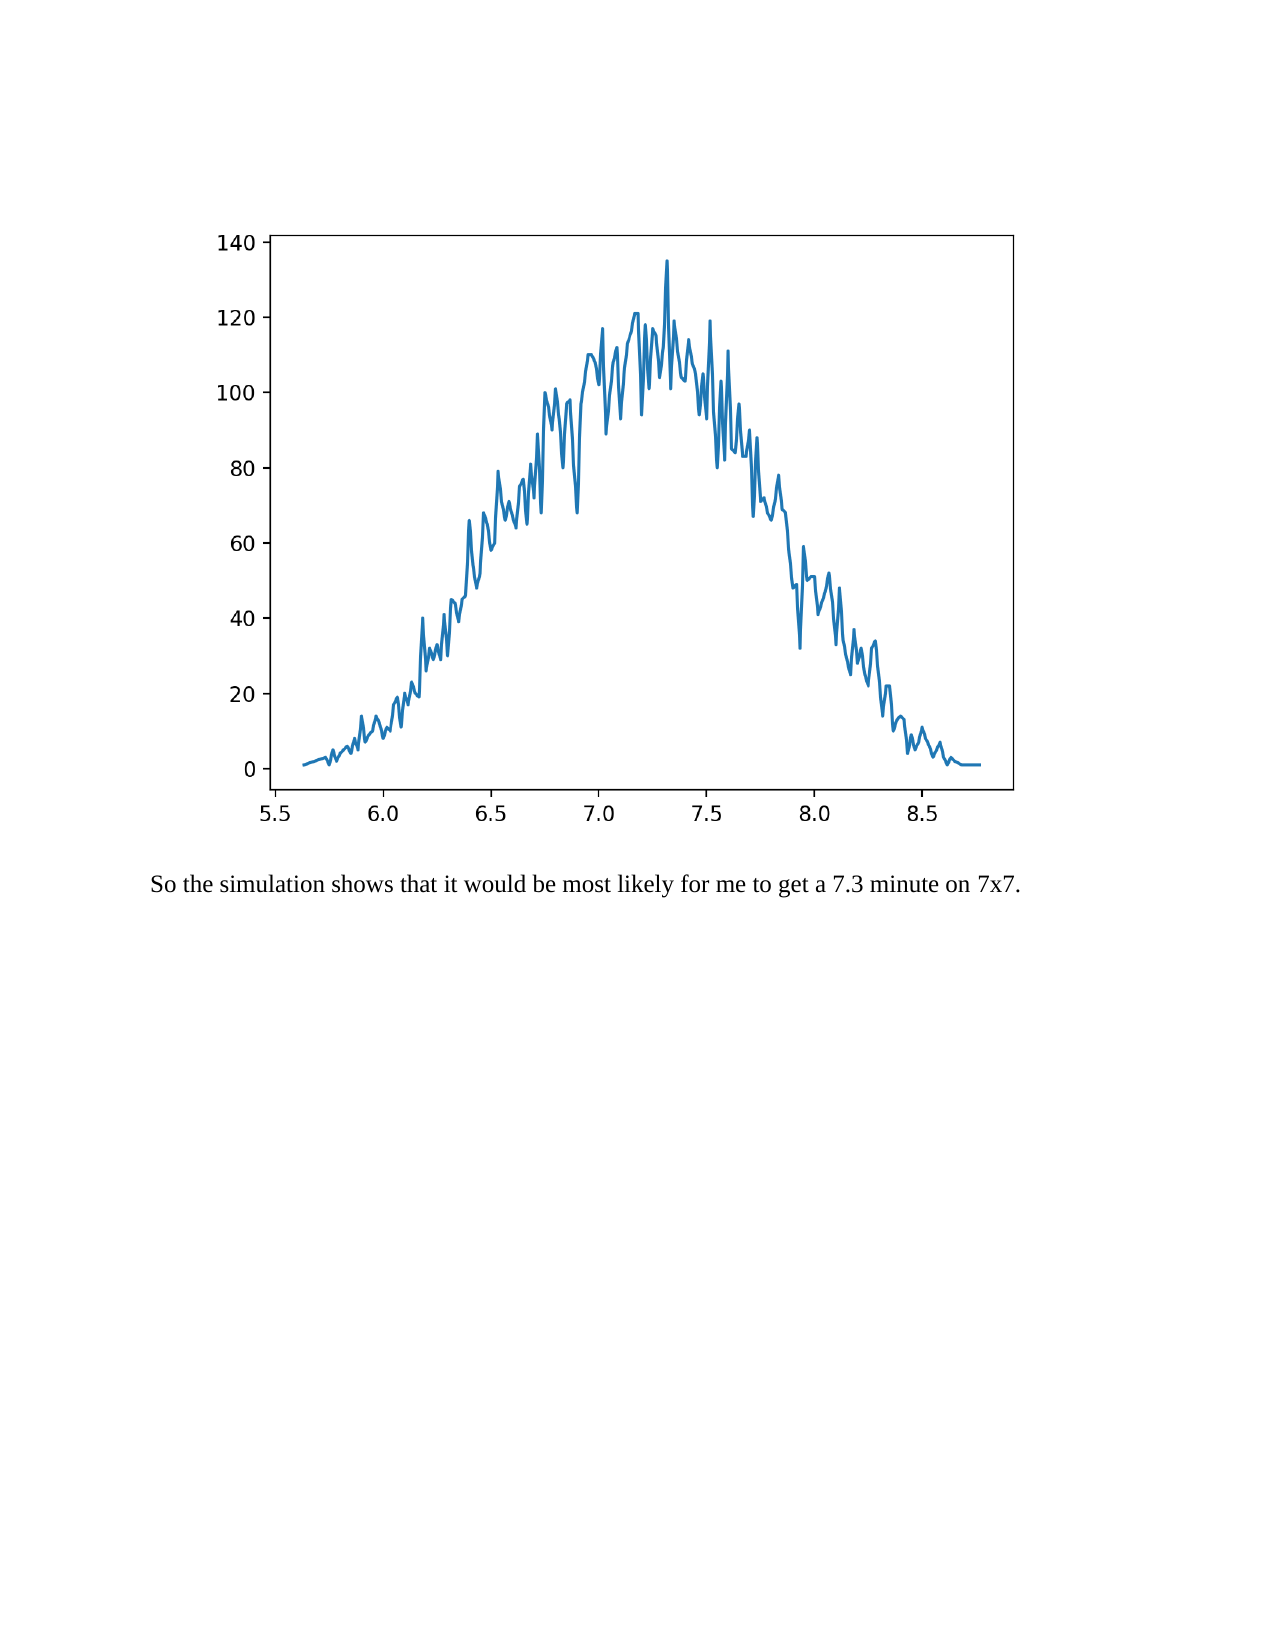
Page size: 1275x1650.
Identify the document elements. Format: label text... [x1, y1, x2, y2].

picture [150, 150, 1109, 869]
text So the simulation shows that it would be most likely for me to get a 7.3 minute on 7x7. [150, 869, 1125, 897]
